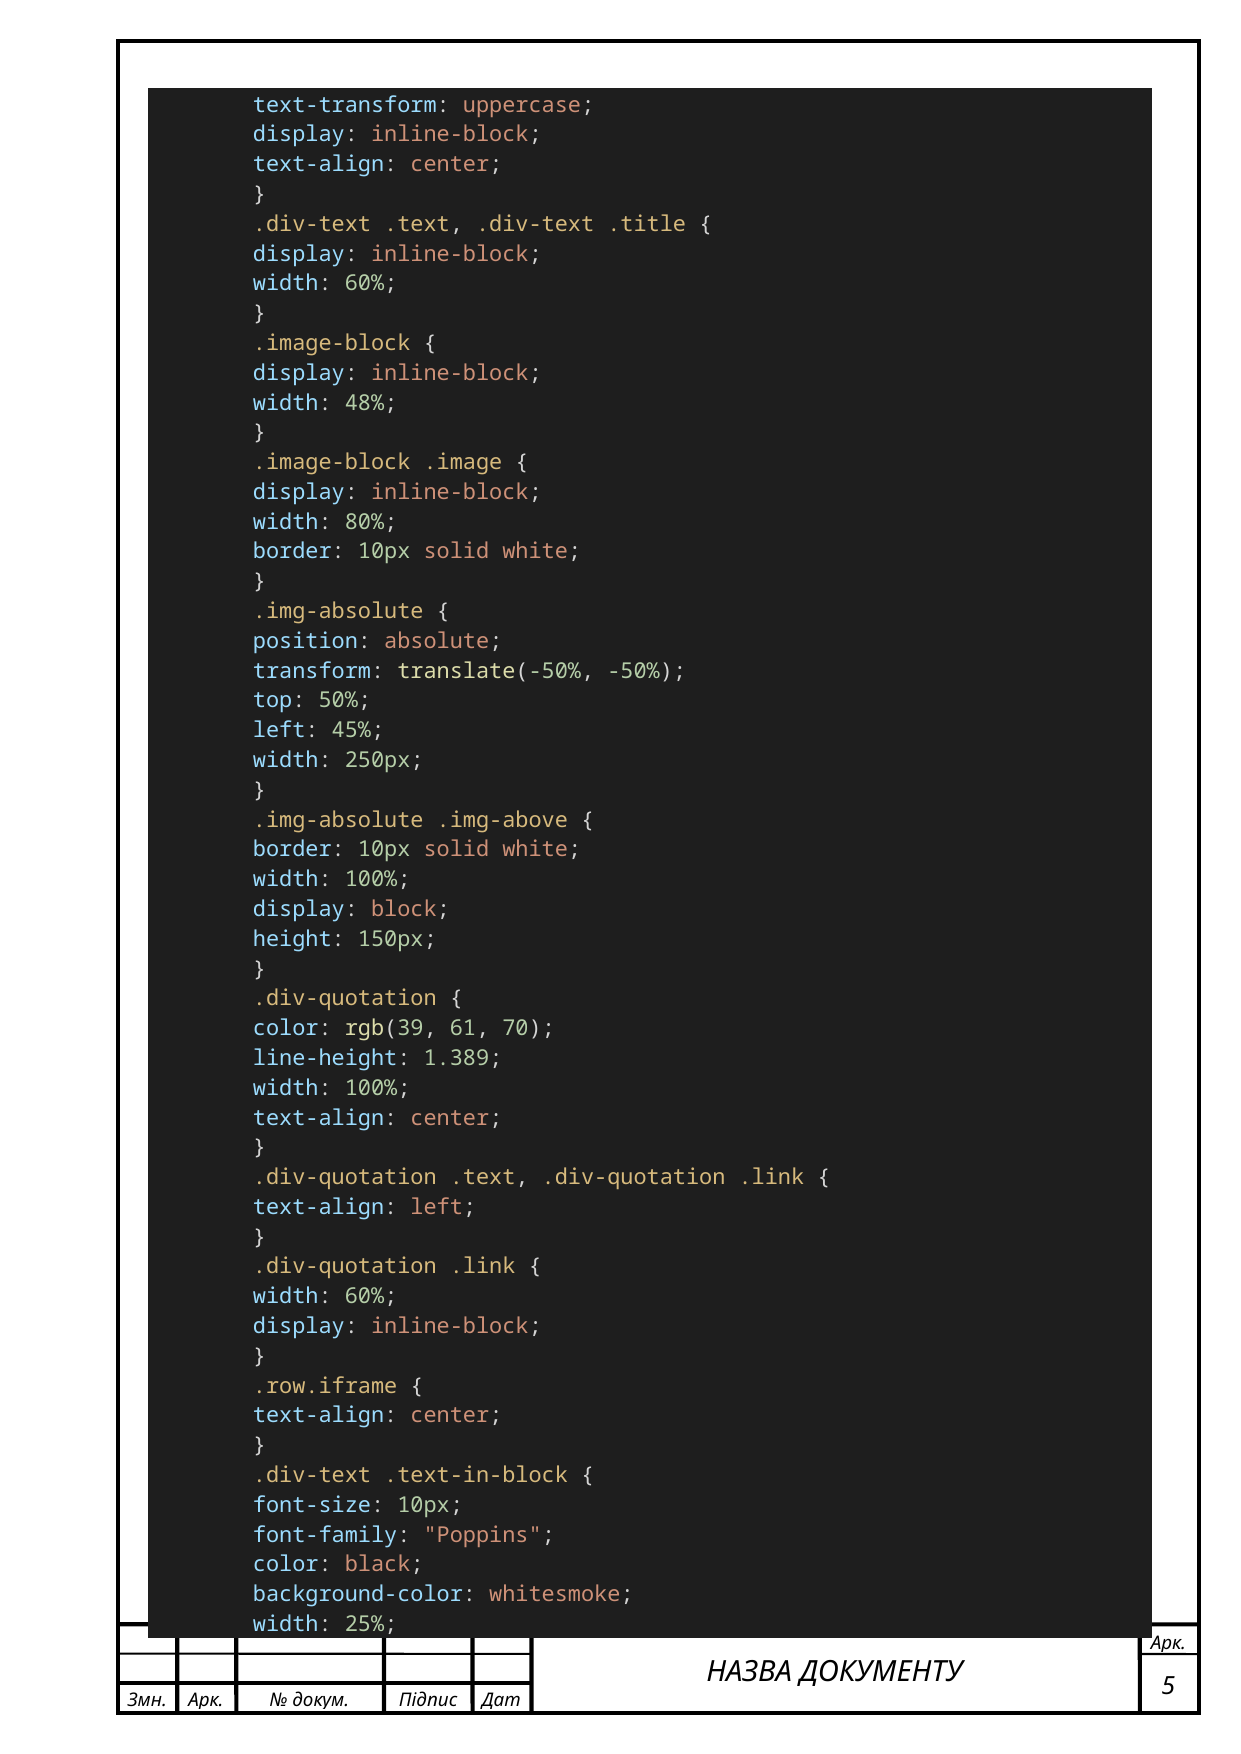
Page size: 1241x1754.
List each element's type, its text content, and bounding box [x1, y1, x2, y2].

text } [148, 297, 1152, 327]
text .div-quotation { [148, 982, 1152, 1012]
text border: 10px solid white; [148, 833, 1152, 863]
text .div-quotation .link { [148, 1250, 1152, 1280]
text } [148, 1131, 1152, 1161]
text width: 60%; [148, 1280, 1152, 1310]
text } [148, 178, 1152, 208]
text } [148, 1340, 1152, 1369]
text top: 50%; [148, 684, 1152, 714]
text } [148, 565, 1152, 595]
text transform: translate(-50%, -50%); [148, 654, 1152, 684]
text left: 45%; [148, 714, 1152, 744]
text position: absolute; [148, 625, 1152, 654]
text text-align: left; [148, 1191, 1152, 1221]
text } [148, 1429, 1152, 1459]
text .row.iframe { [148, 1369, 1152, 1399]
text display: block; [148, 893, 1152, 923]
text width: 250px; [148, 744, 1152, 774]
text width: 25%; [148, 1608, 1152, 1638]
text text-transform: uppercase; [148, 88, 1152, 118]
text display: inline-block; [148, 357, 1152, 386]
text background-color: whitesmoke; [148, 1578, 1152, 1608]
text width: 60%; [148, 267, 1152, 297]
text display: inline-block; [148, 1310, 1152, 1340]
text text-align: center; [148, 148, 1152, 178]
text .image-block { [148, 327, 1152, 357]
text text-align: center; [148, 1399, 1152, 1429]
text width: 48%; [148, 386, 1152, 416]
text font-family: "Poppins"; [148, 1518, 1152, 1548]
text display: inline-block; [148, 476, 1152, 506]
text .div-text .text, .div-text .title { [148, 208, 1152, 237]
text } [148, 416, 1152, 446]
text height: 150px; [148, 923, 1152, 952]
text .img-absolute { [148, 595, 1152, 625]
text display: inline-block; [148, 237, 1152, 267]
text display: inline-block; [148, 118, 1152, 148]
text .div-text .text-in-block { [148, 1459, 1152, 1489]
text width: 100%; [148, 863, 1152, 893]
text .img-absolute .img-above { [148, 803, 1152, 833]
text width: 100%; [148, 1072, 1152, 1101]
text color: black; [148, 1548, 1152, 1578]
text } [148, 1221, 1152, 1250]
text font-size: 10px; [148, 1489, 1152, 1518]
text } [148, 774, 1152, 803]
text line-height: 1.389; [148, 1042, 1152, 1072]
text .div-quotation .text, .div-quotation .link { [148, 1161, 1152, 1191]
text border: 10px solid white; [148, 535, 1152, 565]
text width: 80%; [148, 506, 1152, 535]
text text-align: center; [148, 1101, 1152, 1131]
text } [148, 952, 1152, 982]
text color: rgb(39, 61, 70); [148, 1012, 1152, 1042]
text .image-block .image { [148, 446, 1152, 476]
